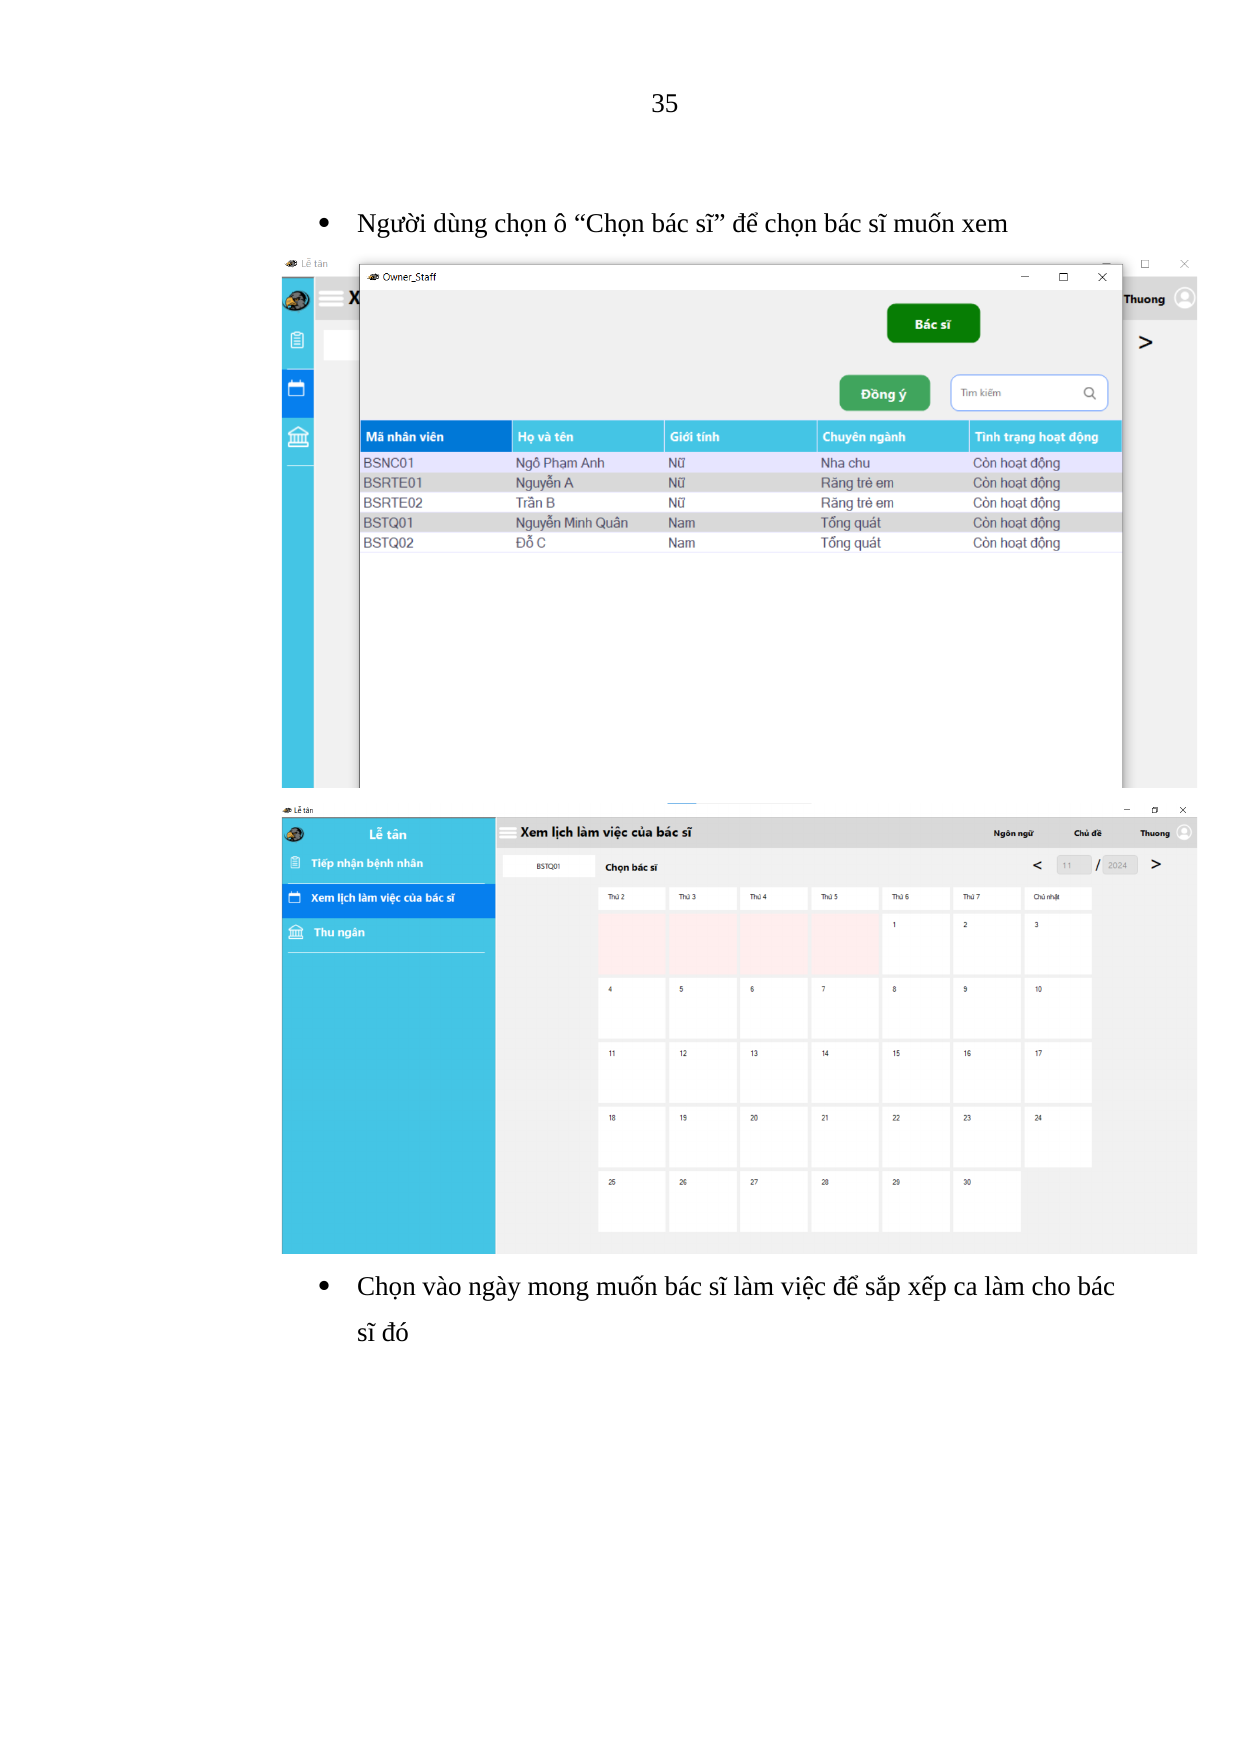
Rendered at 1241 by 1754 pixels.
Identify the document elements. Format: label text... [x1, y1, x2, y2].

list Chọn vào ngày mong muốn bác sĩ làm việc để sắp xếp ca làm cho bác sĩ đó [319, 1269, 1122, 1347]
picture [281, 803, 1198, 1254]
picture [281, 253, 1198, 788]
list Người dùng chọn ô “Chọn bác sĩ” để chọn bác sĩ muốn xem [319, 207, 1122, 238]
